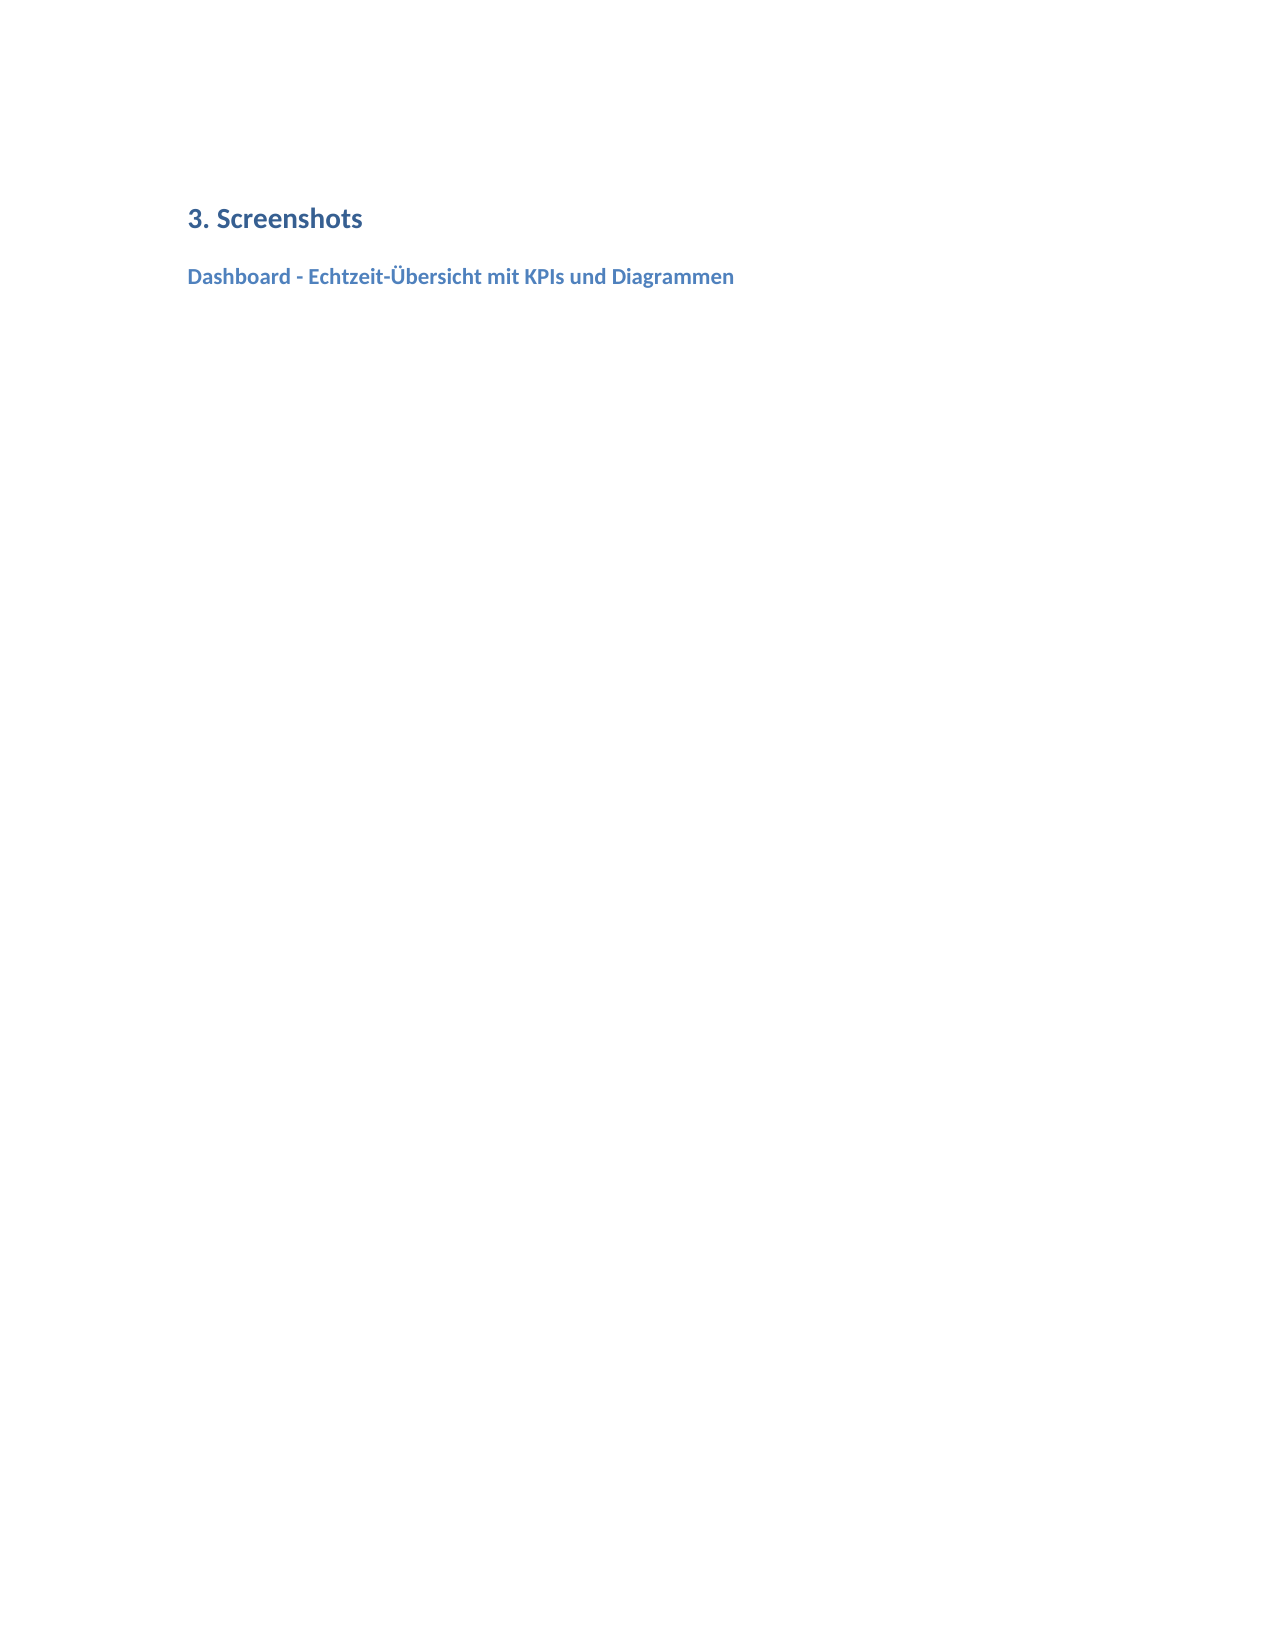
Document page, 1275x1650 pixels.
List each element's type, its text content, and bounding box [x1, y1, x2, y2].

subtitle Dashboard - Echtzeit-Übersicht mit KPIs und Diagrammen [187, 262, 1087, 290]
subtitle 3. Screenshots [187, 200, 1087, 236]
